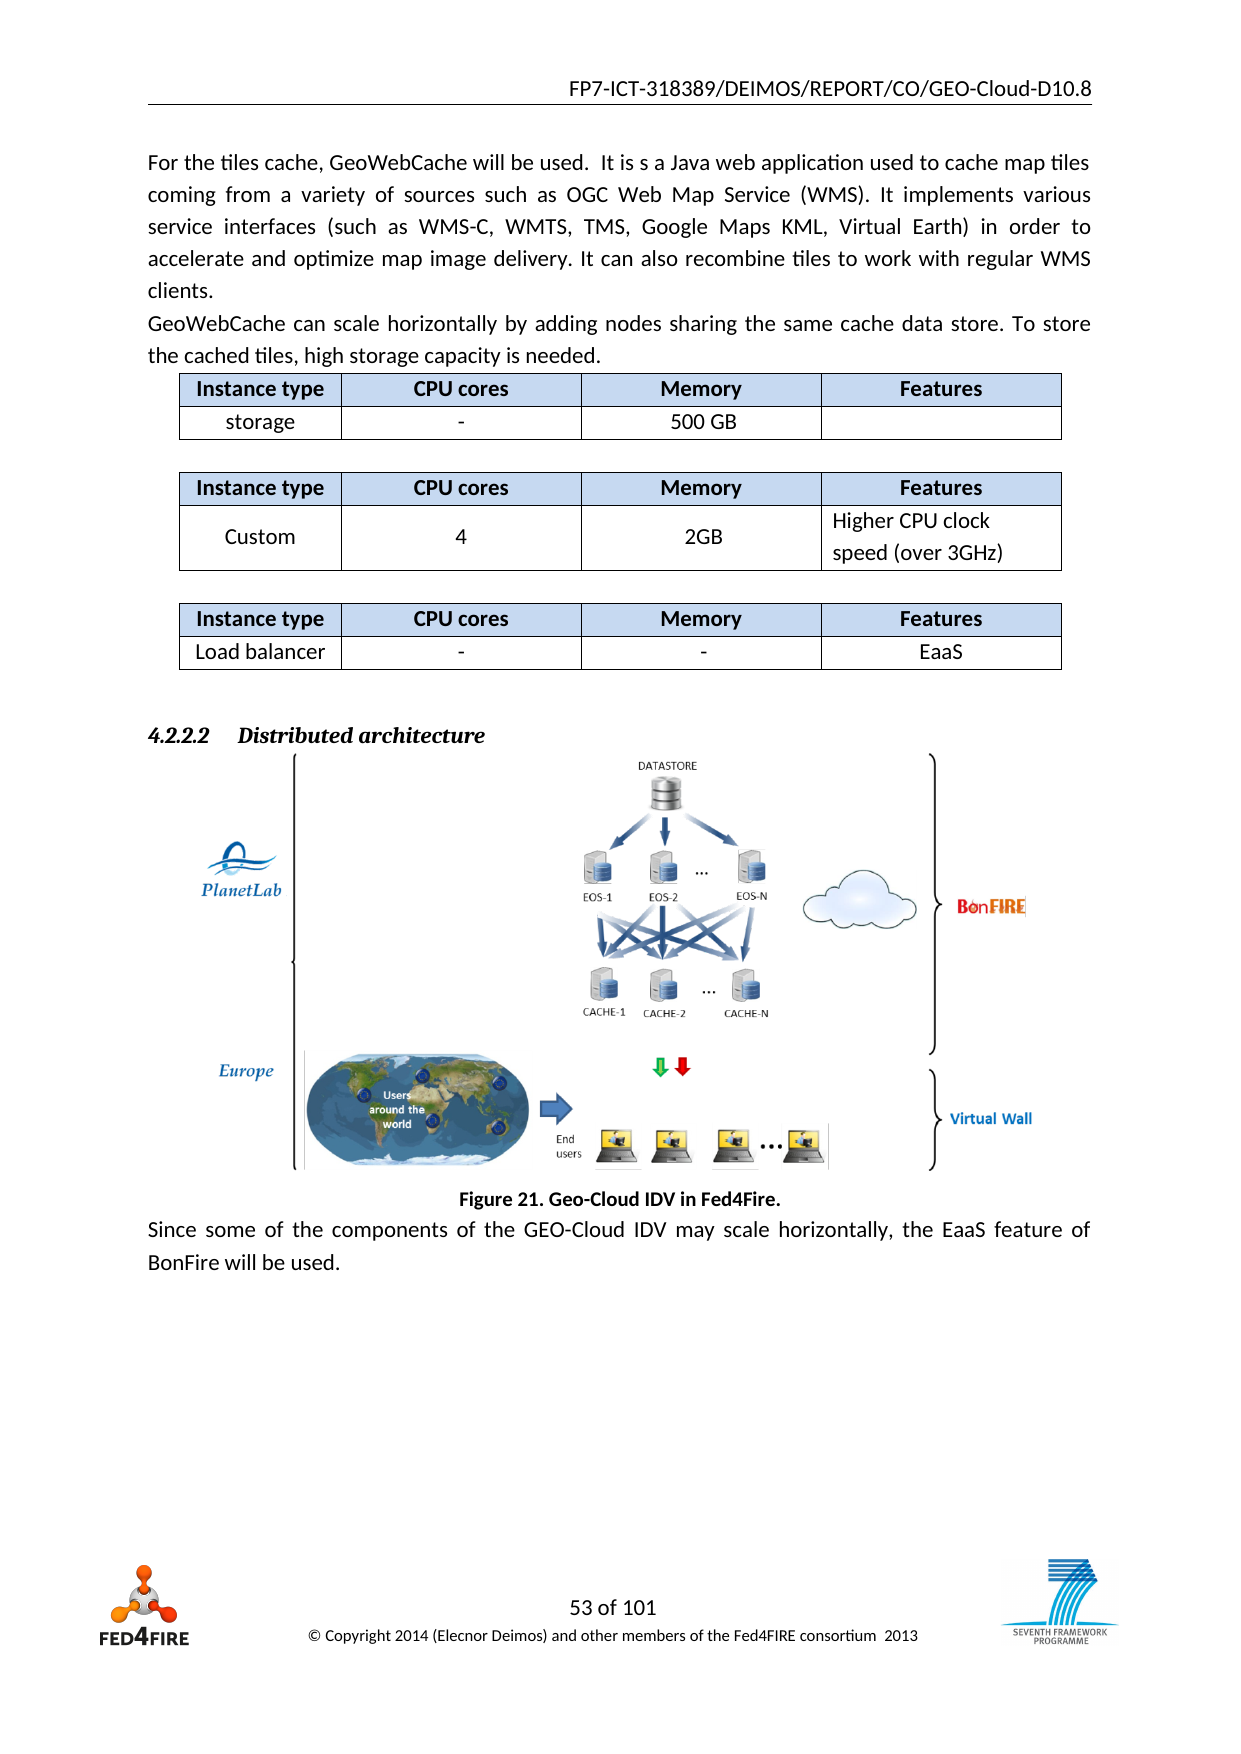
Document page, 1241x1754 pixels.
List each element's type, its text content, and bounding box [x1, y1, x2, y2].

table_header Memory [582, 473, 821, 505]
table_cell storage [180, 407, 341, 439]
table_header Features [822, 473, 1061, 505]
picture [100, 1565, 190, 1646]
table_header Features [822, 374, 1061, 406]
table_cell 500 GB [582, 407, 821, 439]
table_header CPU cores [342, 473, 581, 505]
picture [197, 753, 1043, 1182]
table_cell EaaS [822, 637, 1061, 669]
table_cell - [582, 637, 821, 669]
subtitle Distributed architecture [148, 723, 1092, 749]
table_header Memory [582, 604, 821, 636]
table_header Instance type [180, 604, 341, 636]
table_header Features [822, 604, 1061, 636]
table_header Memory [582, 374, 821, 406]
table_cell 2GB [582, 506, 821, 570]
text Since some of the components of the GEO-Cloud IDV may scale horizontally, the EaaS feature of BonFire will be used. [148, 1215, 1092, 1276]
table_cell - [342, 637, 581, 669]
text GeoWebCache can scale horizontally by adding nodes sharing the same cache data store. To store the cached tiles, high storage capacity is needed. [148, 309, 1092, 369]
table_header Instance type [180, 374, 341, 406]
table_header CPU cores [342, 604, 581, 636]
table_cell Custom [180, 506, 341, 570]
picture [1000, 1559, 1120, 1646]
table_header Instance type [180, 473, 341, 505]
table_cell 4 [342, 506, 581, 570]
text For the tiles cache, GeoWebCache will be used. It is s a Java web application used to cache map tiles coming from a variety of sources such as OGC Web Map Service (WMS). It implements various service interfaces (such as WMS-C, WMTS, TMS, Google Maps KML, Virtual Earth) in order to accelerate and optimize map image delivery. It can also recombine tiles to work with regular WMS clients. [148, 148, 1092, 304]
table_header CPU cores [342, 374, 581, 406]
table_cell - [342, 407, 581, 439]
table_cell Load balancer [180, 637, 341, 669]
table_cell Higher CPU clock speed (over 3GHz) [822, 506, 1061, 570]
table_cell [822, 407, 1061, 439]
